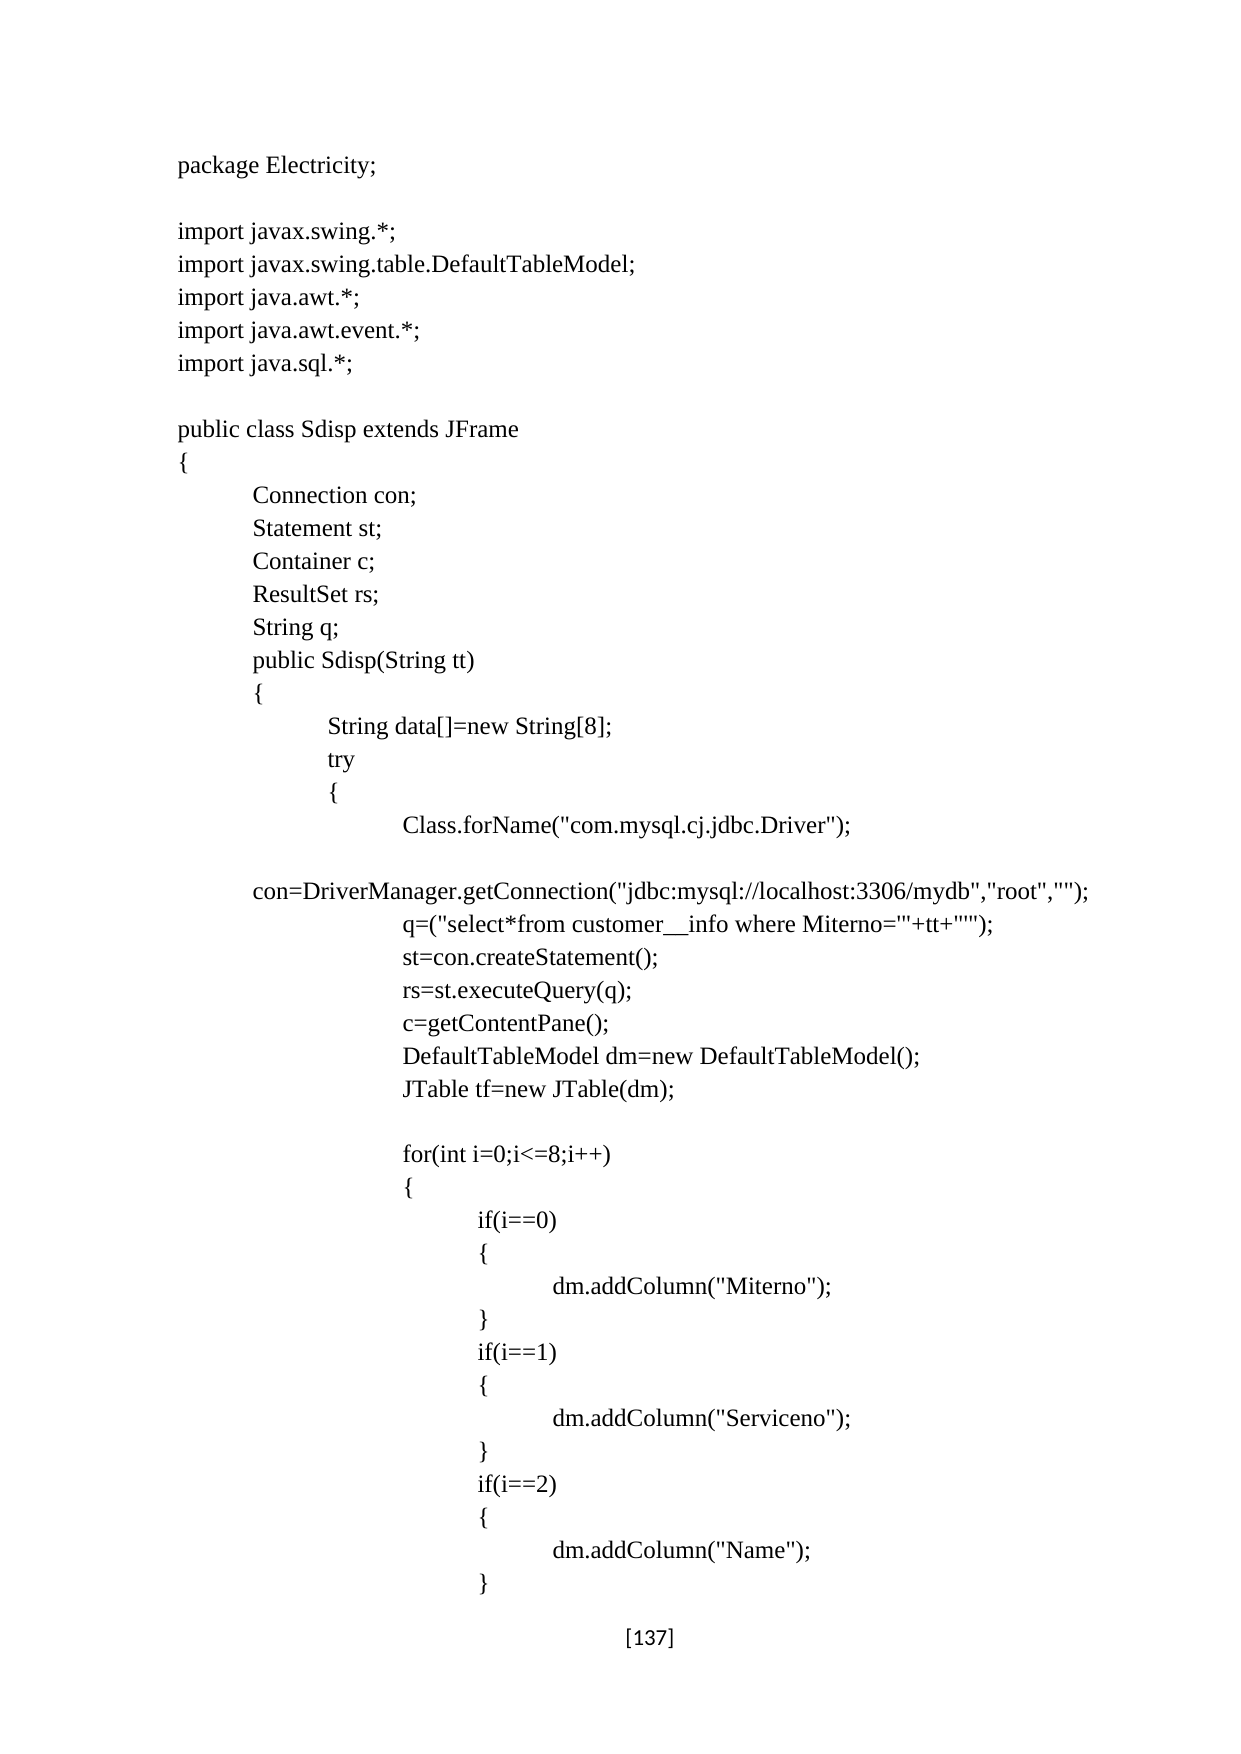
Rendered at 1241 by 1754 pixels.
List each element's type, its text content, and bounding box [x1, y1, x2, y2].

text try [177, 744, 1122, 773]
text { [177, 678, 1122, 707]
text package Electricity; [177, 150, 1122, 179]
text String q; [177, 612, 1122, 641]
text import java.awt.*; [177, 282, 1122, 311]
text import javax.swing.table.DefaultTableModel; [177, 249, 1122, 278]
text { [177, 1502, 1122, 1531]
text Statement st; [177, 513, 1122, 542]
text JTable tf=new JTable(dm); [177, 1074, 1122, 1103]
text import java.sql.*; [177, 348, 1122, 377]
text ResultSet rs; [177, 579, 1122, 608]
text { [177, 1370, 1122, 1399]
text { [177, 1238, 1122, 1267]
text Container c; [177, 546, 1122, 575]
text { [177, 1172, 1122, 1201]
text import java.awt.event.*; [177, 315, 1122, 344]
text if(i==0) [177, 1205, 1122, 1234]
text Connection con; [177, 480, 1122, 509]
text c=getContentPane(); [177, 1008, 1122, 1037]
text rs=st.executeQuery(q); [177, 975, 1122, 1003]
text } [177, 1568, 1122, 1597]
text { [177, 447, 1122, 476]
text DefaultTableModel dm=new DefaultTableModel(); [177, 1041, 1122, 1069]
text { [177, 777, 1122, 806]
text if(i==1) [177, 1337, 1122, 1366]
text con=DriverManager.getConnection("jdbc:mysql://localhost:3306/mydb","root",""); [177, 843, 1122, 904]
text dm.addColumn("Name"); [177, 1535, 1122, 1564]
text if(i==2) [177, 1469, 1122, 1498]
text } [177, 1304, 1122, 1333]
text Class.forName("com.mysql.cj.jdbc.Driver"); [177, 810, 1122, 839]
text public class Sdisp extends JFrame [177, 414, 1122, 443]
text String data[]=new String[8]; [177, 711, 1122, 740]
text } [177, 1436, 1122, 1465]
text st=con.createStatement(); [177, 942, 1122, 971]
text q=("select*from customer__info where Miterno='"+tt+"'"); [177, 909, 1122, 937]
text dm.addColumn("Miterno"); [177, 1271, 1122, 1300]
text for(int i=0;i<=8;i++) [177, 1139, 1122, 1168]
text dm.addColumn("Serviceno"); [177, 1403, 1122, 1432]
text public Sdisp(String tt) [177, 645, 1122, 674]
text import javax.swing.*; [177, 216, 1122, 245]
